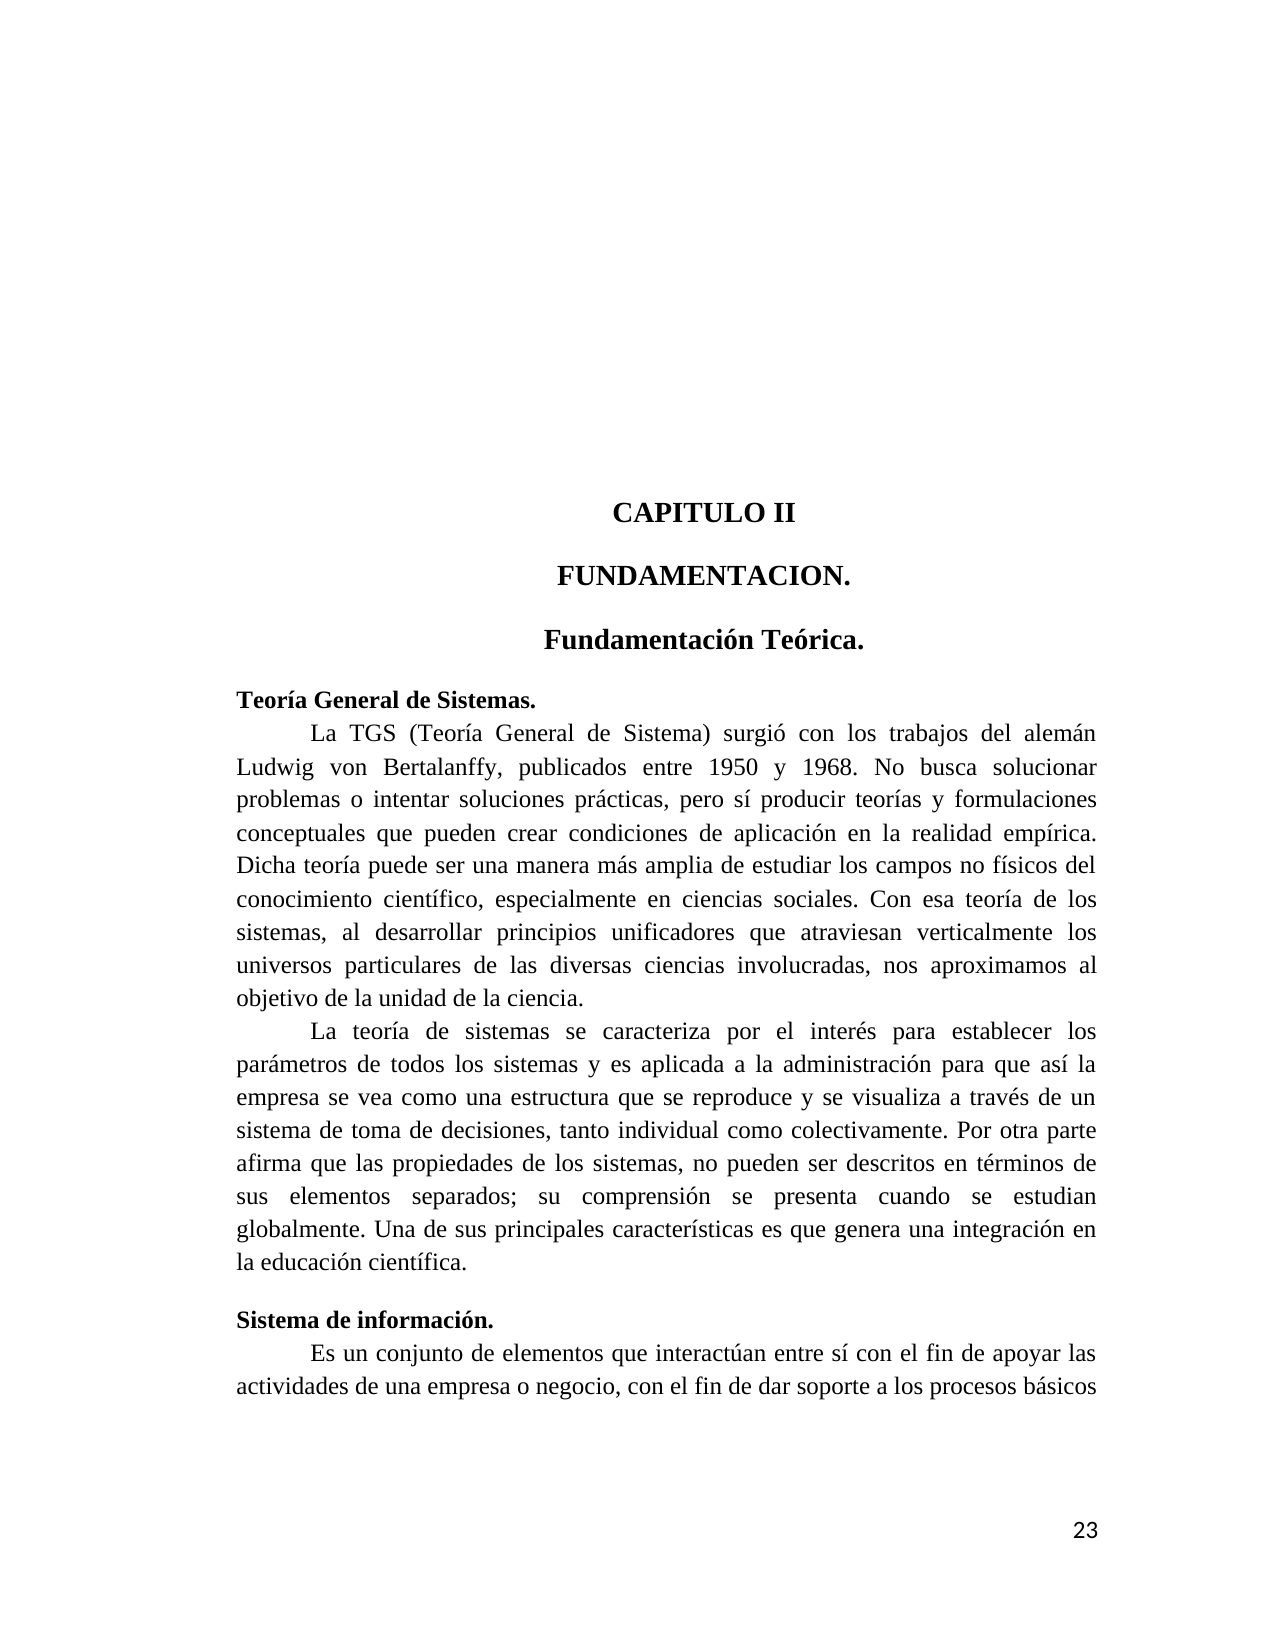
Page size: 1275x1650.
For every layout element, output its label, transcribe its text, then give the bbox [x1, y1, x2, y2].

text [236, 1338, 1098, 1400]
text Fundamentación Teórica. [236, 622, 1098, 656]
text La TGS (Teoría General de Sistema) surgió con los trabajos del alemán Ludwig von Bertalanffy, publicados entre 1950 y 1968. No busca solucionar problemas o intentar soluciones prácticas, pero sí producir teorías y formulaciones conceptuales que pueden crear condiciones de aplicación en la realidad empírica. Dicha teoría puede ser una manera más amplia de estudiar los campos no físicos del conocimiento científico, especialmente en ciencias sociales. Con esa teoría de los sistemas, al desarrollar principios unificadores que atraviesan verticalmente los universos particulares de las diversas ciencias involucradas, nos aproximamos al objetivo de la unidad de la ciencia. [236, 718, 1098, 1011]
text La teoría de sistemas se caracteriza por el interés para establecer los parámetros de todos los sistemas y es aplicada a la administración para que así la empresa se vea como una estructura que se reproduce y se visualiza a través de un sistema de toma de decisiones, tanto individual como colectivamente. Por otra parte afirma que las propiedades de los sistemas, no pueden ser descritos en términos de sus elementos separados; su comprensión se presenta cuando se estudian globalmente. Una de sus principales características es que genera una integración en la educación científica. [236, 1016, 1098, 1276]
text Sistema de información. [236, 1305, 1098, 1334]
text FUNDAMENTACION. [236, 558, 1098, 592]
text Teoría General de Sistemas. [236, 686, 1098, 714]
text CAPITULO II [236, 495, 1098, 528]
